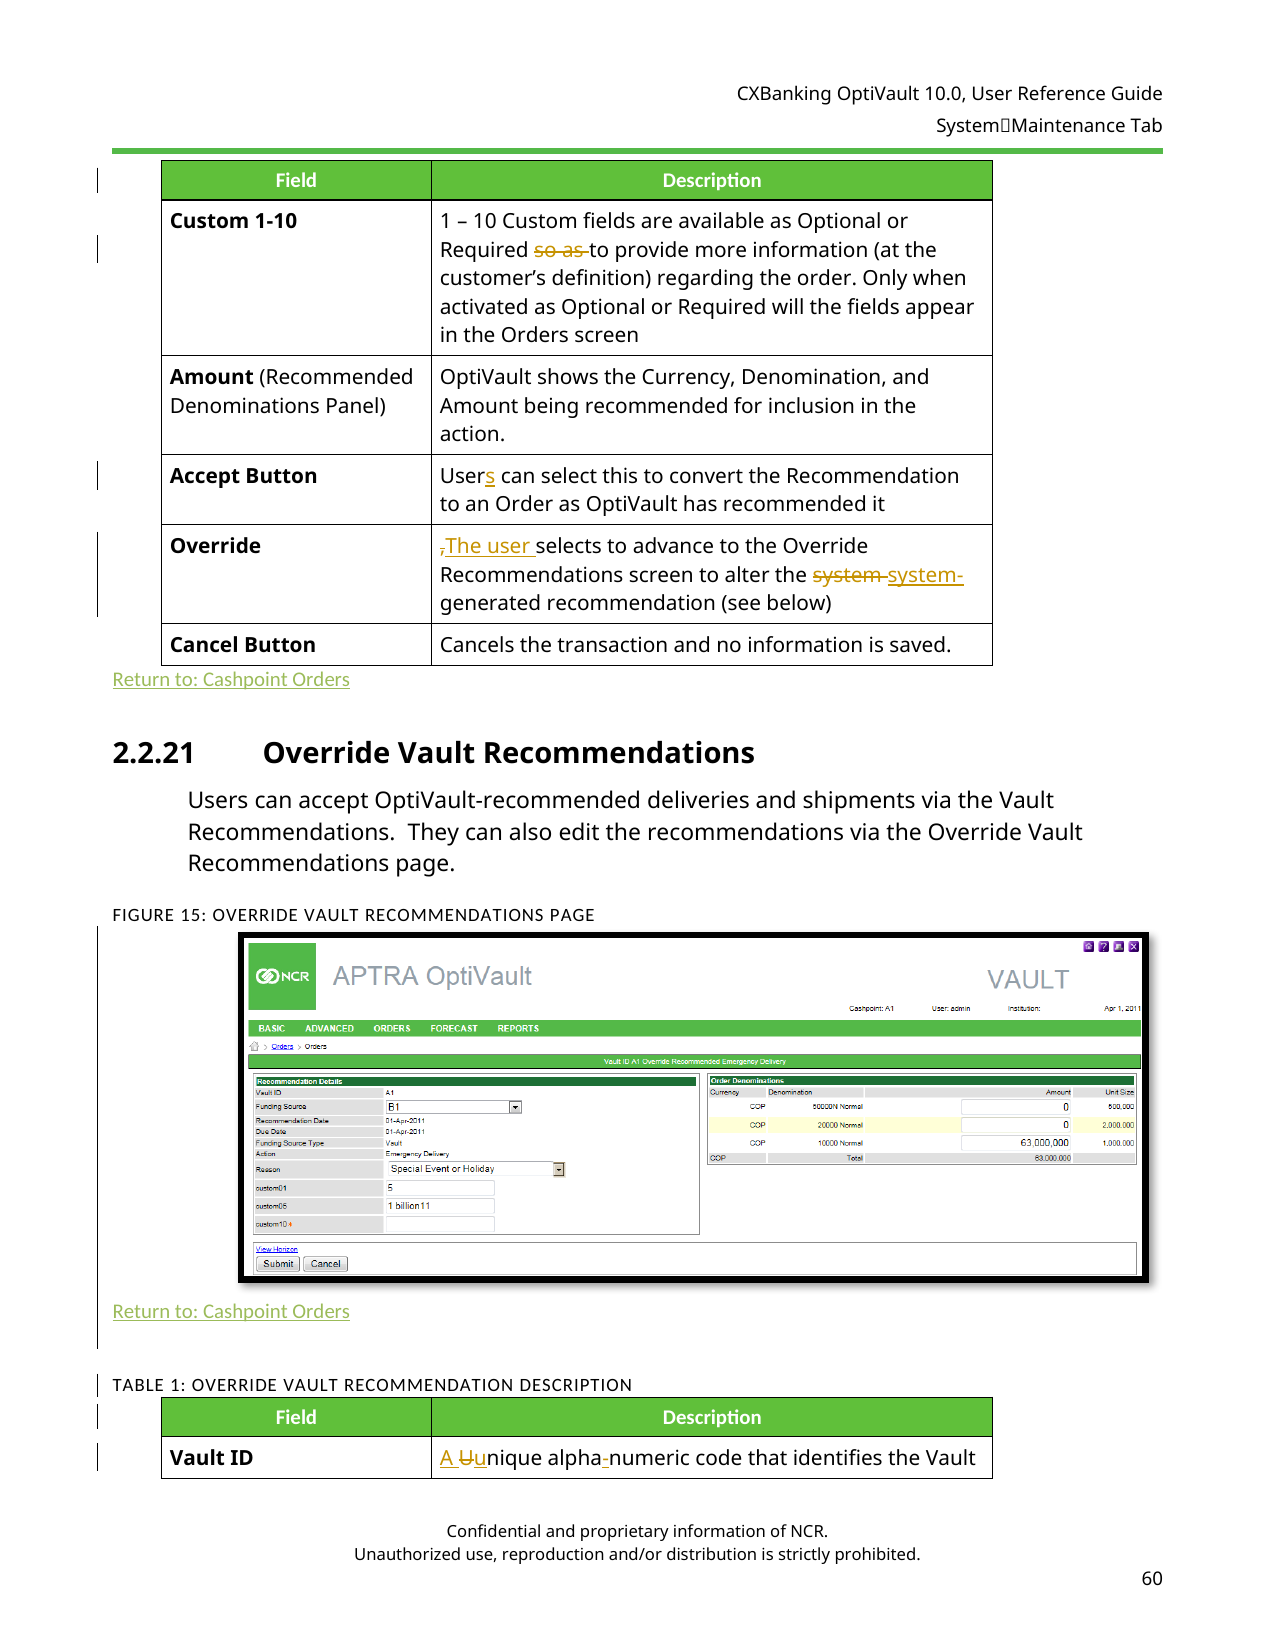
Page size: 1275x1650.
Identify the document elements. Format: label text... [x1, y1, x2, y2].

table_cell Vault ID [162, 1437, 431, 1477]
table_cell selects to advance to the Override Recommendations screen to alter the generated recommendation (see below) [432, 525, 992, 623]
text Users can accept OptiVault-recommended deliveries and shipments via the Vault Recommendations. They can also edit the recommendations via the Override Vault Recommendations page. [187, 784, 1163, 878]
table_cell Custom 1-10 [162, 201, 431, 355]
picture [244, 938, 1142, 1276]
table_cell Accept Button [162, 455, 431, 524]
table_cell Cancel Button [162, 624, 431, 665]
table_cell OptiVault shows the Currency, Denomination, and Amount being recommended for inclusion in the action. [432, 356, 992, 454]
subtitle Override Vault Recommendations [112, 732, 1163, 772]
text Figure 15: Override Vault Recommendations Page [112, 903, 1163, 926]
table_cell 1 – 10 Custom fields are available as Optional or Required to provide more information (at the customer’s definition) regarding the order. Only when activated as Optional or Required will the fields appear in the Orders screen [432, 201, 992, 355]
table_cell nique alphanumeric code that identifies the Vault [432, 1437, 992, 1477]
table_cell Override [162, 525, 431, 623]
list Return to: Cashpoint Orders [112, 666, 1163, 692]
table_cell User can select this to convert the Recommendation to an Order as OptiVault has recommended it [432, 455, 992, 524]
table_header Description [432, 1398, 992, 1436]
table_header Field [162, 161, 431, 199]
table_header Description [432, 161, 992, 199]
table_cell Cancels the transaction and no information is saved. [432, 624, 992, 665]
table_header Field [162, 1398, 431, 1436]
list Return to: Cashpoint Orders [112, 1298, 1163, 1323]
table_cell Amount (Recommended Denominations Panel) [162, 356, 431, 454]
